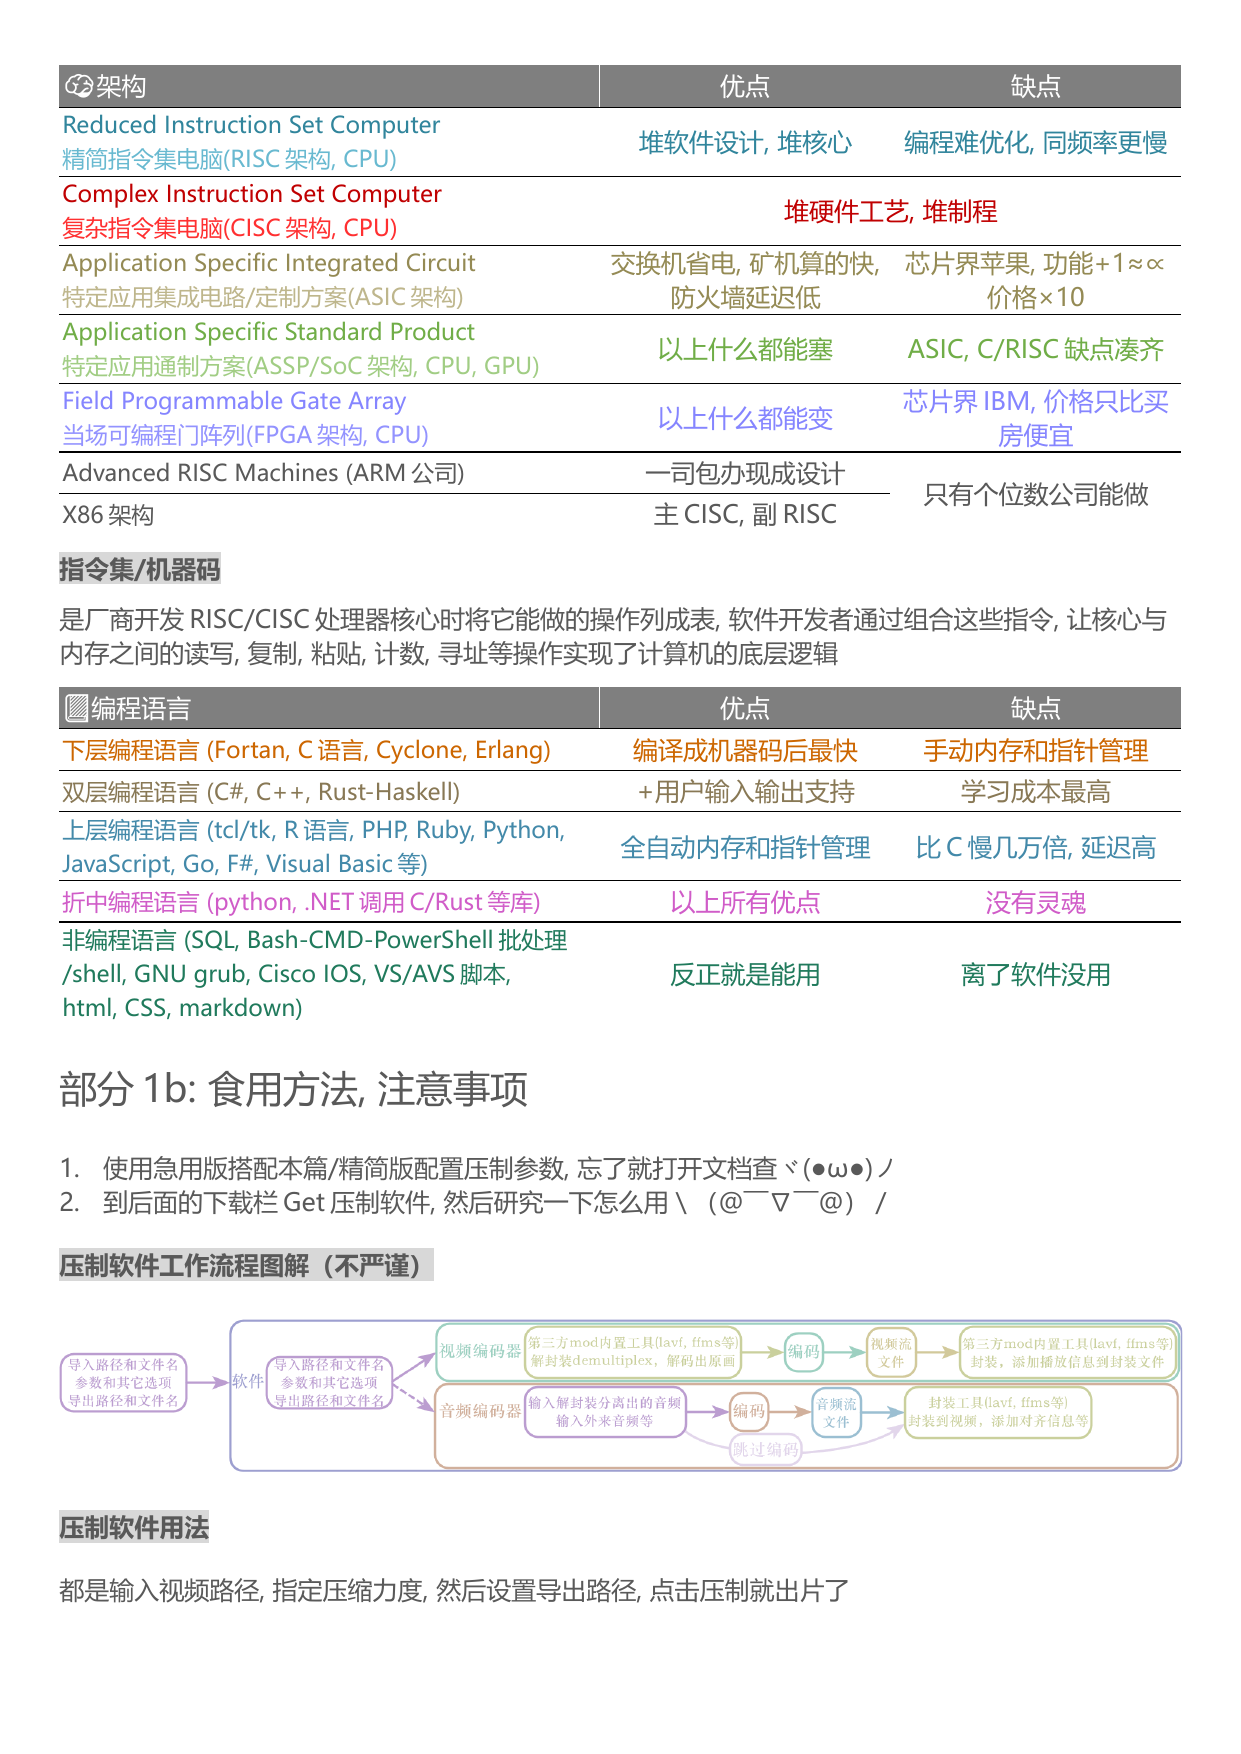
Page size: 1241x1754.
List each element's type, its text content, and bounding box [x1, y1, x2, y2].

table_cell 堆硬件工艺, 堆制程 [600, 177, 1181, 244]
table_cell X86架构 [59, 494, 599, 534]
table_cell Application Specific Standard Product 特定应用通制方案(ASSP/SoC架构, CPU, GPU) [59, 315, 599, 382]
table_cell 芯片界苹果, 功能+1≈∝价格×10 [890, 246, 1181, 313]
table_cell 双层编程语言 (C#, C++, Rust-Haskell) [59, 771, 599, 811]
table_cell 没有灵魂 [890, 881, 1181, 921]
table_cell 比C慢几万倍, 延迟高 [890, 812, 1181, 880]
table_cell 全自动内存和指针管理 [600, 812, 890, 880]
subtitle 压制软件用法 [59, 1527, 1181, 1561]
table_cell 堆软件设计, 堆核心 [600, 108, 890, 176]
table_cell 交换机省电, 矿机算的快, 防火墙延迟低 [600, 246, 890, 313]
subtitle 部分1b: 食用方法, 注意事项 [59, 1053, 1181, 1121]
table_header 缺点 [890, 65, 1181, 107]
table_cell 下层编程语言 (Fortan, C语言, Cyclone, Erlang) [59, 729, 599, 770]
table_cell 以上所有优点 [600, 881, 890, 921]
table_cell 以上什么都能变 [600, 384, 890, 451]
table_cell 学习成本最高 [890, 771, 1181, 811]
text 是厂商开发RISC/CISC处理器核心时将它能做的操作列成表, 软件开发者通过组合这些指令, 让核心与内存之间的读写, 复制, 粘贴, 计数, 寻址等操作实现了计算机的底层逻辑 [59, 602, 1181, 670]
table_header 缺点 [890, 687, 1181, 728]
table_cell 只有个位数公司能做 [890, 453, 1181, 534]
list 使用急用版搭配本篇/精简版配置压制参数, 忘了就打开文档查ヾ(●ω●)ノ [59, 1151, 1181, 1184]
table_cell Reduced Instruction Set Computer 精简指令集电脑(RISC架构, CPU) [59, 108, 599, 176]
table_cell Field Programmable Gate Array 当场可编程门阵列(FPGA架构, CPU) [59, 384, 599, 451]
table_cell +用户输入输出支持 [600, 771, 890, 811]
table_header 优点 [600, 687, 890, 728]
table_cell 上层编程语言 (tcl/tk, R语言, PHP, Ruby, Python, JavaScript, Go, F#, Visual Basic等) [59, 812, 599, 880]
table_cell 反正就是能用 [600, 923, 890, 1024]
subtitle 压制软件工作流程图解（不严谨） [59, 1264, 1181, 1298]
table_cell Complex Instruction Set Computer 复杂指令集电脑(CISC架构, CPU) [59, 177, 599, 244]
table_cell 非编程语言 (SQL, Bash-CMD-PowerShell批处理/shell, GNU grub, Cisco IOS, VS/AVS脚本, html, CSS, markdown) [59, 923, 599, 1024]
table_cell 编译成机器码后最快 [600, 729, 890, 770]
table_cell 离了软件没用 [890, 923, 1181, 1024]
table_cell 芯片界IBM, 价格只比买房便宜 [890, 384, 1181, 451]
table_cell ASIC, C/RISC缺点凑齐 [890, 315, 1181, 382]
table_cell 手动内存和指针管理 [890, 729, 1181, 770]
picture [59, 1336, 1183, 1489]
table_header 优点 [600, 65, 890, 107]
table_cell 以上什么都能塞 [600, 315, 890, 382]
table_cell Application Specific Integrated Circuit 特定应用集成电路/定制方案(ASIC架构) [59, 246, 599, 313]
table_header 📙编程语言 [59, 687, 599, 728]
table_cell 主CISC, 副RISC [600, 494, 890, 534]
table_cell Advanced RISC Machines (ARM公司) [59, 453, 599, 493]
text 指令集/机器码 [59, 551, 1181, 585]
table_cell 折中编程语言 (python, .NET调用C/Rust等库) [59, 881, 599, 921]
text 都是输入视频路径, 指定压缩力度, 然后设置导出路径, 点击压制就出片了 [59, 1590, 1181, 1624]
table_header 🧠架构 [59, 65, 599, 107]
table_cell 一司包办现成设计 [600, 453, 890, 493]
table_cell 编程难优化, 同频率更慢 [890, 108, 1181, 176]
list 到后面的下载栏Get压制软件, 然后研究一下怎么用＼（＠￣∇￣＠）／ [59, 1201, 1181, 1235]
